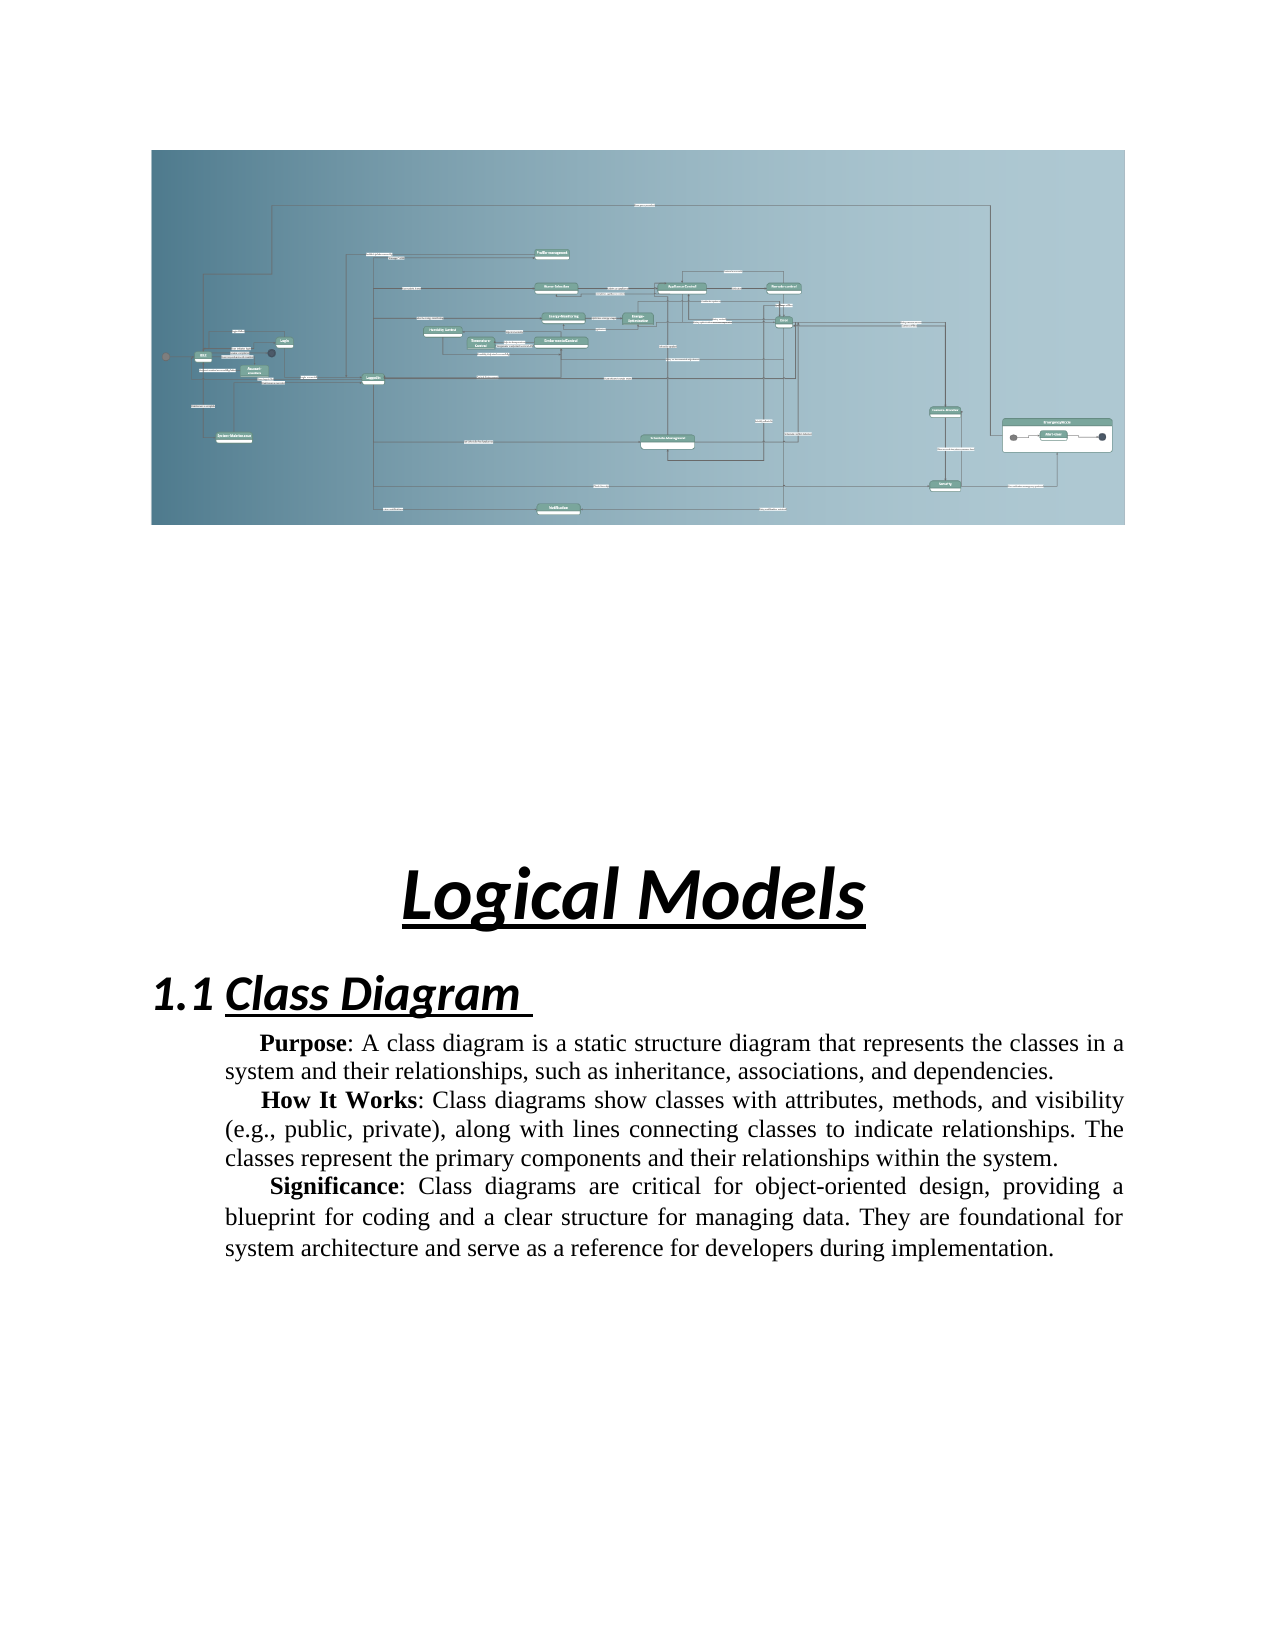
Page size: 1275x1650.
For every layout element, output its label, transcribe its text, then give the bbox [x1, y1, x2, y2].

picture [150, 150, 1125, 525]
text Logical Models [150, 846, 1125, 938]
list  Purpose: A class diagram is a static structure diagram that represents the classes in a system and their relationships, such as inheritance, associations, and dependencies. [225, 1028, 1125, 1085]
list  Significance: Class diagrams are critical for object-oriented design, providing a blueprint for coding and a clear structure for managing data. They are foundational for system architecture and serve as a reference for developers during implementation. [225, 1171, 1125, 1262]
list Class Diagram [150, 962, 1125, 1023]
list  How It Works: Class diagrams show classes with attributes, methods, and visibility (e.g., public, private), along with lines connecting classes to indicate relationships. The classes represent the primary components and their relationships within the system. [225, 1085, 1125, 1171]
